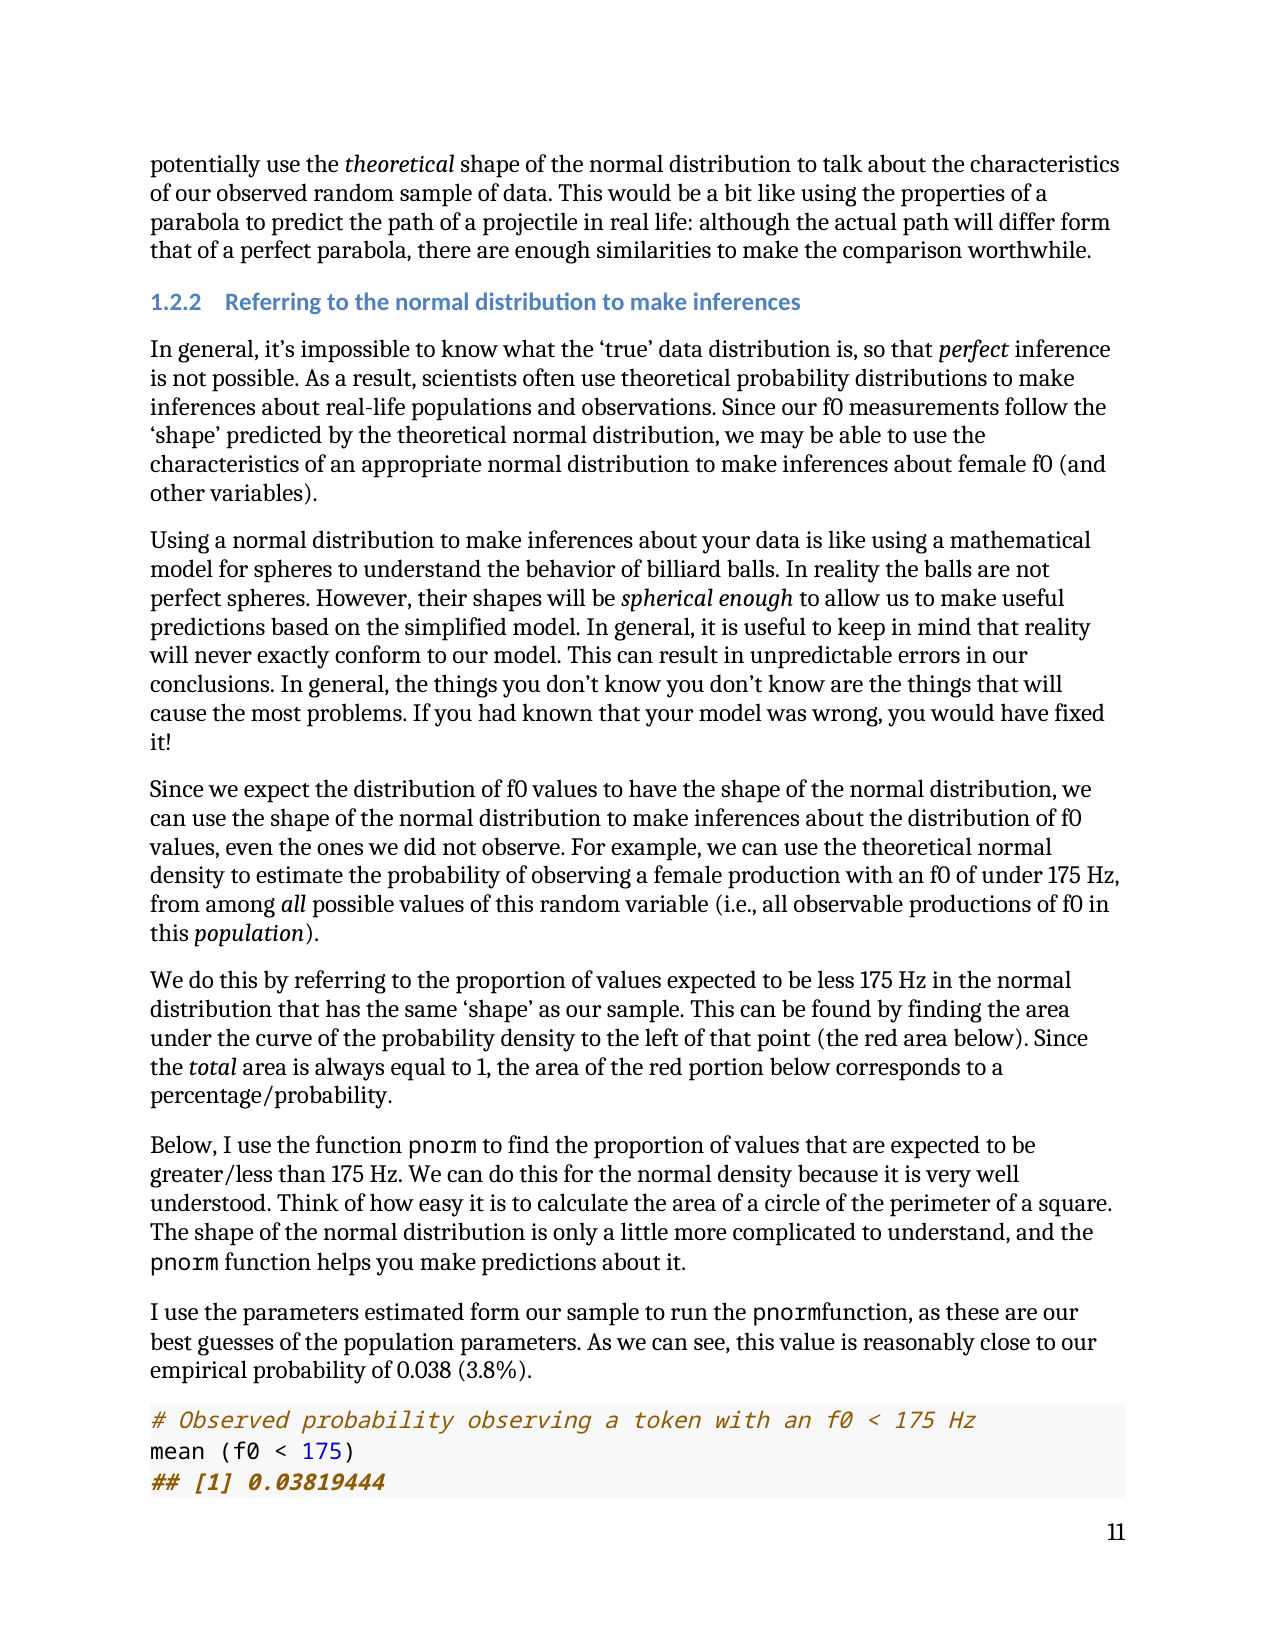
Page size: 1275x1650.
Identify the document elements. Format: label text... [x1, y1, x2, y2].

text We do this by referring to the proportion of values expected to be less 175 Hz in the normal distribution that has the same ‘shape’ as our sample. This can be found by finding the area under the curve of the probability density to the left of that point (the red area below). Since the total area is always equal to 1, the area of the red portion below corresponds to a percentage/probability. [150, 966, 1125, 1110]
subtitle 1.2.2 Referring to the normal distribution to make inferences [150, 286, 1125, 316]
text Using a normal distribution to make inferences about your data is like using a mathematical model for spheres to understand the behavior of billiard balls. In reality the balls are not perfect spheres. However, their shapes will be spherical enough to allow us to make useful predictions based on the simplified model. In general, it is useful to keep in mind that reality will never exactly conform to our model. This can result in unpredictable errors in our conclusions. In general, the things you don’t know you don’t know are the things that will cause the most problems. If you had known that your model was wrong, you would have fixed it! [150, 526, 1125, 756]
text Since we expect the distribution of f0 values to have the shape of the normal distribution, we can use the shape of the normal distribution to make inferences about the distribution of f0 values, even the ones we did not observe. For example, we can use the theoretical normal density to estimate the probability of observing a female production with an f0 of under 175 Hz, from among all possible values of this random variable (i.e., all observable productions of f0 in this population). [150, 775, 1125, 948]
text I use the parameters estimated form our sample to run the pnormfunction, as these are our best guesses of the population parameters. As we can see, this value is reasonably close to our empirical probability of 0.038 (3.8%). [150, 1296, 1125, 1385]
text In general, it’s impossible to know what the ‘true’ data distribution is, so that perfect inference is not possible. As a result, scientists often use theoretical probability distributions to make inferences about real-life populations and observations. Since our f0 measurements follow the ‘shape’ predicted by the theoretical normal distribution, we may be able to use the characteristics of an appropriate normal distribution to make inferences about female f0 (and other variables). [150, 335, 1125, 508]
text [150, 150, 1125, 265]
text Below, I use the function pnorm to find the proportion of values that are expected to be greater/less than 175 Hz. We can do this for the normal density because it is very well understood. Think of how easy it is to calculate the area of a circle of the perimeter of a square. The shape of the normal distribution is only a little more complicated to understand, and the pnorm function helps you make predictions about it. [150, 1129, 1125, 1278]
